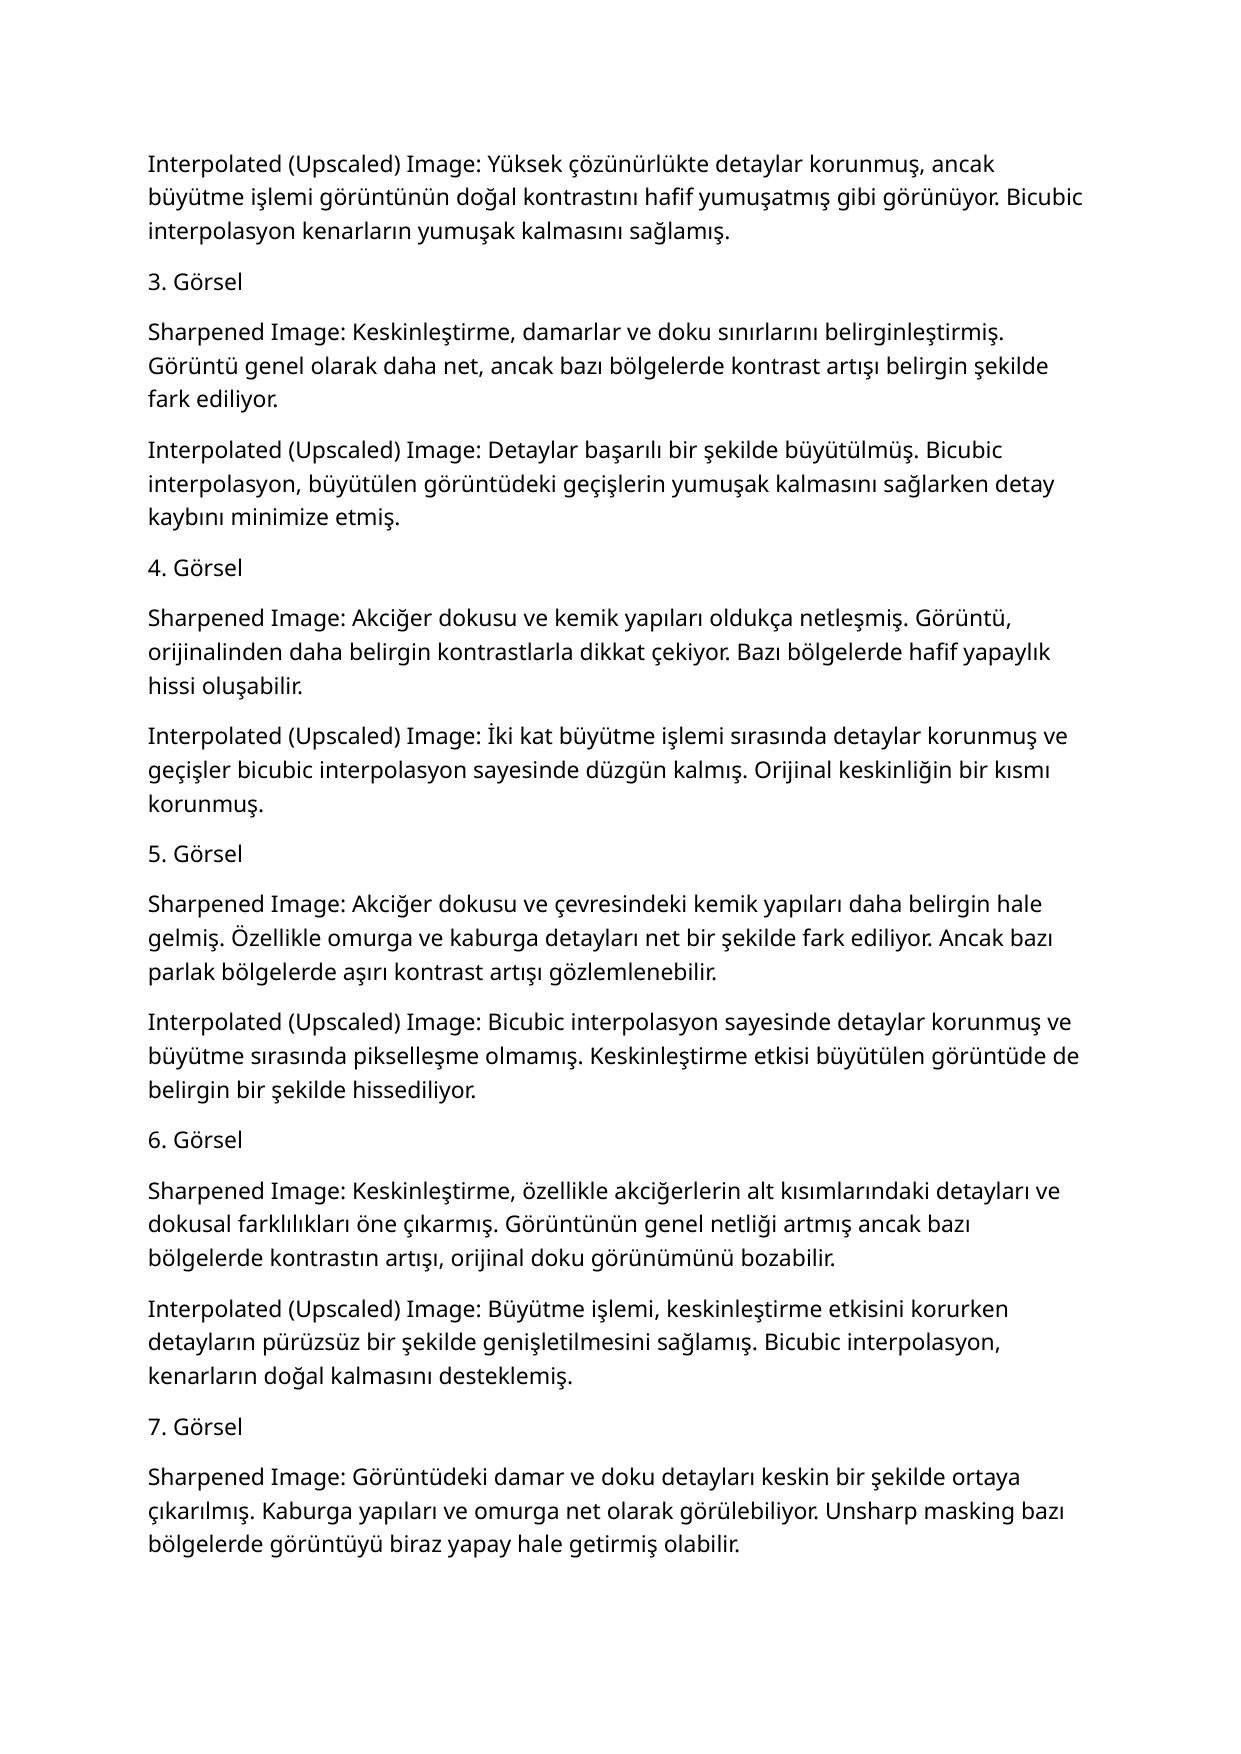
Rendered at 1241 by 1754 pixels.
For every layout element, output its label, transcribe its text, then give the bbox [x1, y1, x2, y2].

text 6. Görsel [148, 1124, 1093, 1156]
text Sharpened Image: Akciğer dokusu ve kemik yapıları oldukça netleşmiş. Görüntü, orijinalinden daha belirgin kontrastlarla dikkat çekiyor. Bazı bölgelerde hafif yapaylık hissi oluşabilir. [148, 602, 1093, 701]
text Sharpened Image: Akciğer dokusu ve çevresindeki kemik yapıları daha belirgin hale gelmiş. Özellikle omurga ve kaburga detayları net bir şekilde fark ediliyor. Ancak bazı parlak bölgelerde aşırı kontrast artışı gözlemlenebilir. [148, 888, 1093, 987]
text 3. Görsel [148, 266, 1093, 297]
text Interpolated (Upscaled) Image: Büyütme işlemi, keskinleştirme etkisini korurken detayların pürüzsüz bir şekilde genişletilmesini sağlamış. Bicubic interpolasyon, kenarların doğal kalmasını desteklemiş. [148, 1293, 1093, 1391]
text Interpolated (Upscaled) Image: İki kat büyütme işlemi sırasında detaylar korunmuş ve geçişler bicubic interpolasyon sayesinde düzgün kalmış. Orijinal keskinliğin bir kısmı korunmuş. [148, 720, 1093, 819]
text 5. Görsel [148, 838, 1093, 869]
text 7. Görsel [148, 1411, 1093, 1442]
text Interpolated (Upscaled) Image: Detaylar başarılı bir şekilde büyütülmüş. Bicubic interpolasyon, büyütülen görüntüdeki geçişlerin yumuşak kalmasını sağlarken detay kaybını minimize etmiş. [148, 434, 1093, 533]
text 4. Görsel [148, 552, 1093, 583]
text Interpolated (Upscaled) Image: Yüksek çözünürlükte detaylar korunmuş, ancak büyütme işlemi görüntünün doğal kontrastını hafif yumuşatmış gibi görünüyor. Bicubic interpolasyon kenarların yumuşak kalmasını sağlamış. [148, 148, 1093, 246]
text Interpolated (Upscaled) Image: Bicubic interpolasyon sayesinde detaylar korunmuş ve büyütme sırasında pikselleşme olmamış. Keskinleştirme etkisi büyütülen görüntüde de belirgin bir şekilde hissediliyor. [148, 1006, 1093, 1105]
text Sharpened Image: Keskinleştirme, özellikle akciğerlerin alt kısımlarındaki detayları ve dokusal farklılıkları öne çıkarmış. Görüntünün genel netliği artmış ancak bazı bölgelerde kontrastın artışı, orijinal doku görünümünü bozabilir. [148, 1175, 1093, 1273]
text Sharpened Image: Keskinleştirme, damarlar ve doku sınırlarını belirginleştirmiş. Görüntü genel olarak daha net, ancak bazı bölgelerde kontrast artışı belirgin şekilde fark ediliyor. [148, 316, 1093, 415]
text Sharpened Image: Görüntüdeki damar ve doku detayları keskin bir şekilde ortaya çıkarılmış. Kaburga yapıları ve omurga net olarak görülebiliyor. Unsharp masking bazı bölgelerde görüntüyü biraz yapay hale getirmiş olabilir. [148, 1461, 1093, 1560]
